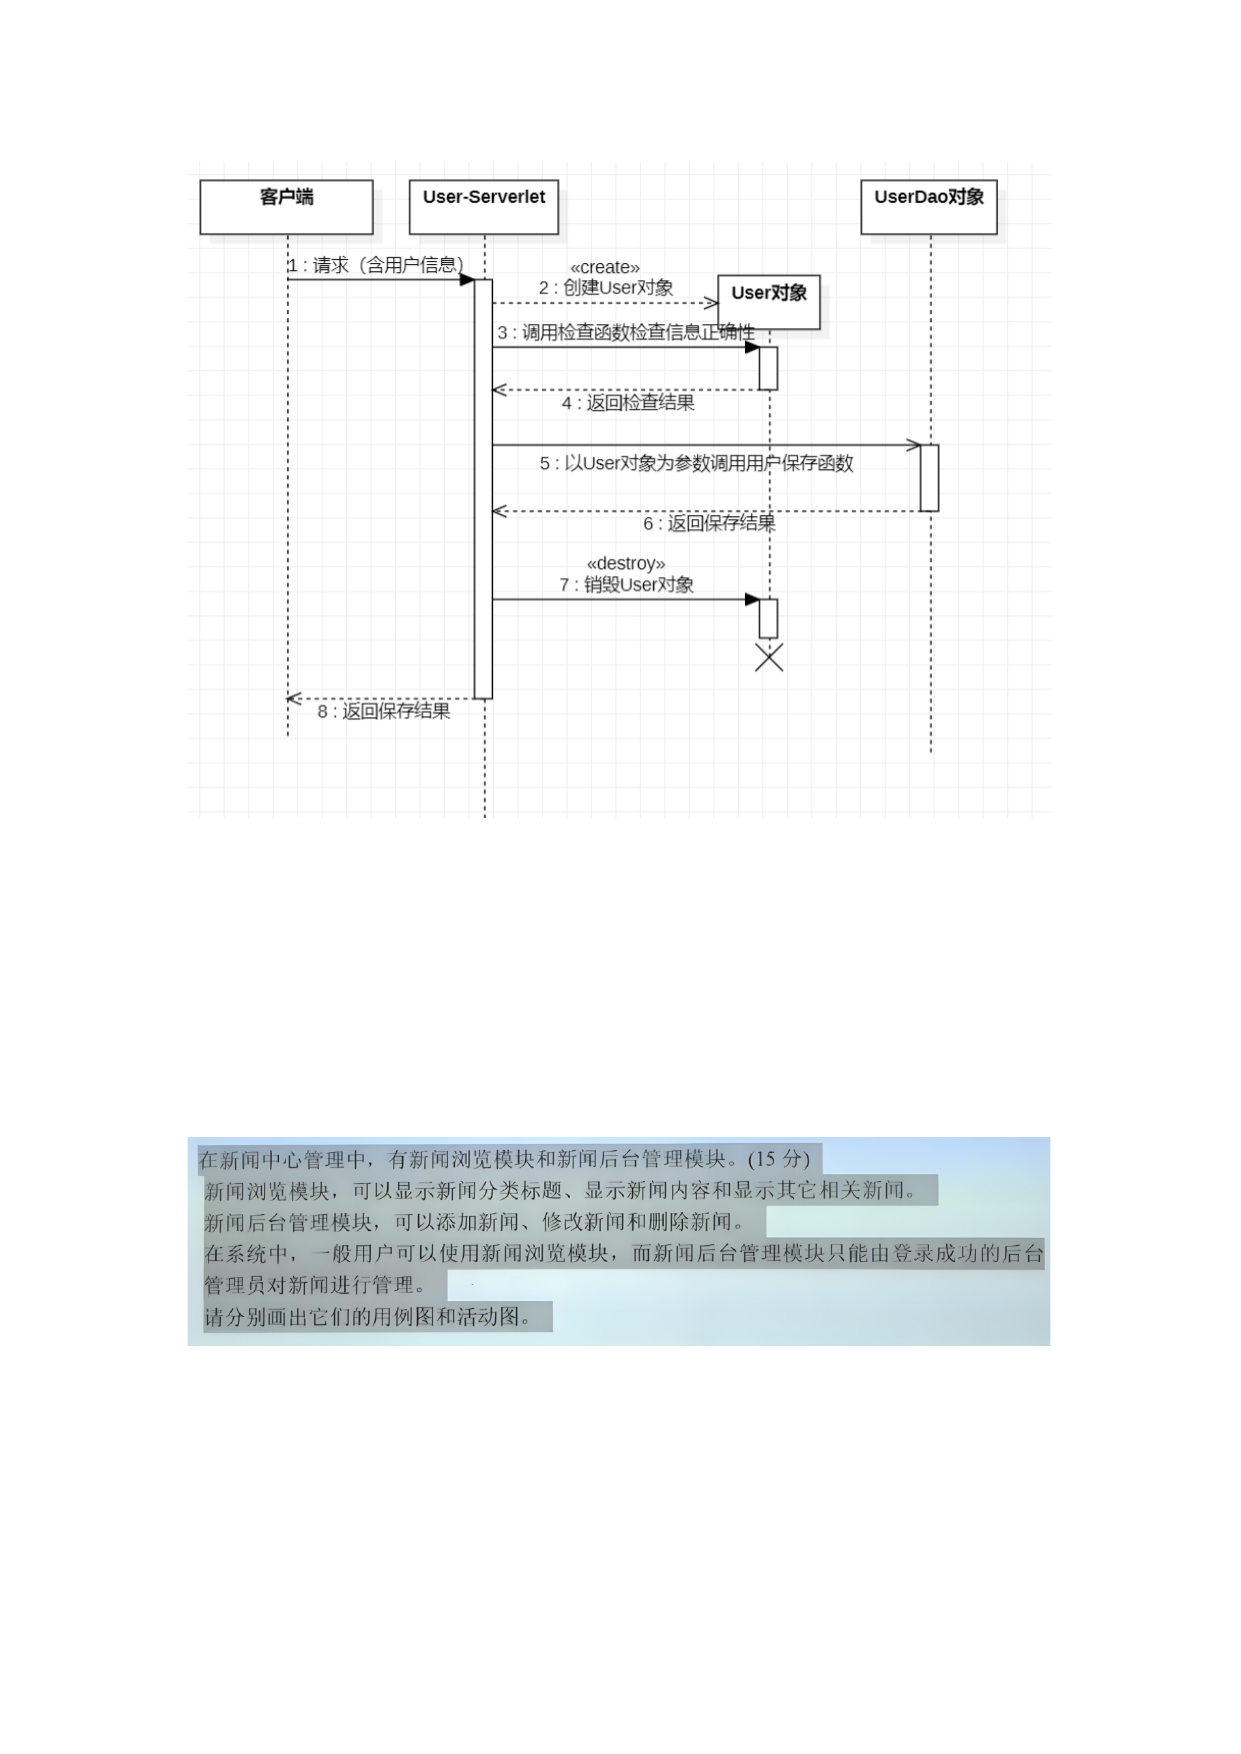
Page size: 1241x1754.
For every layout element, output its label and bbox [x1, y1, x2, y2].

picture [187, 1137, 1051, 1346]
picture [187, 162, 1052, 818]
